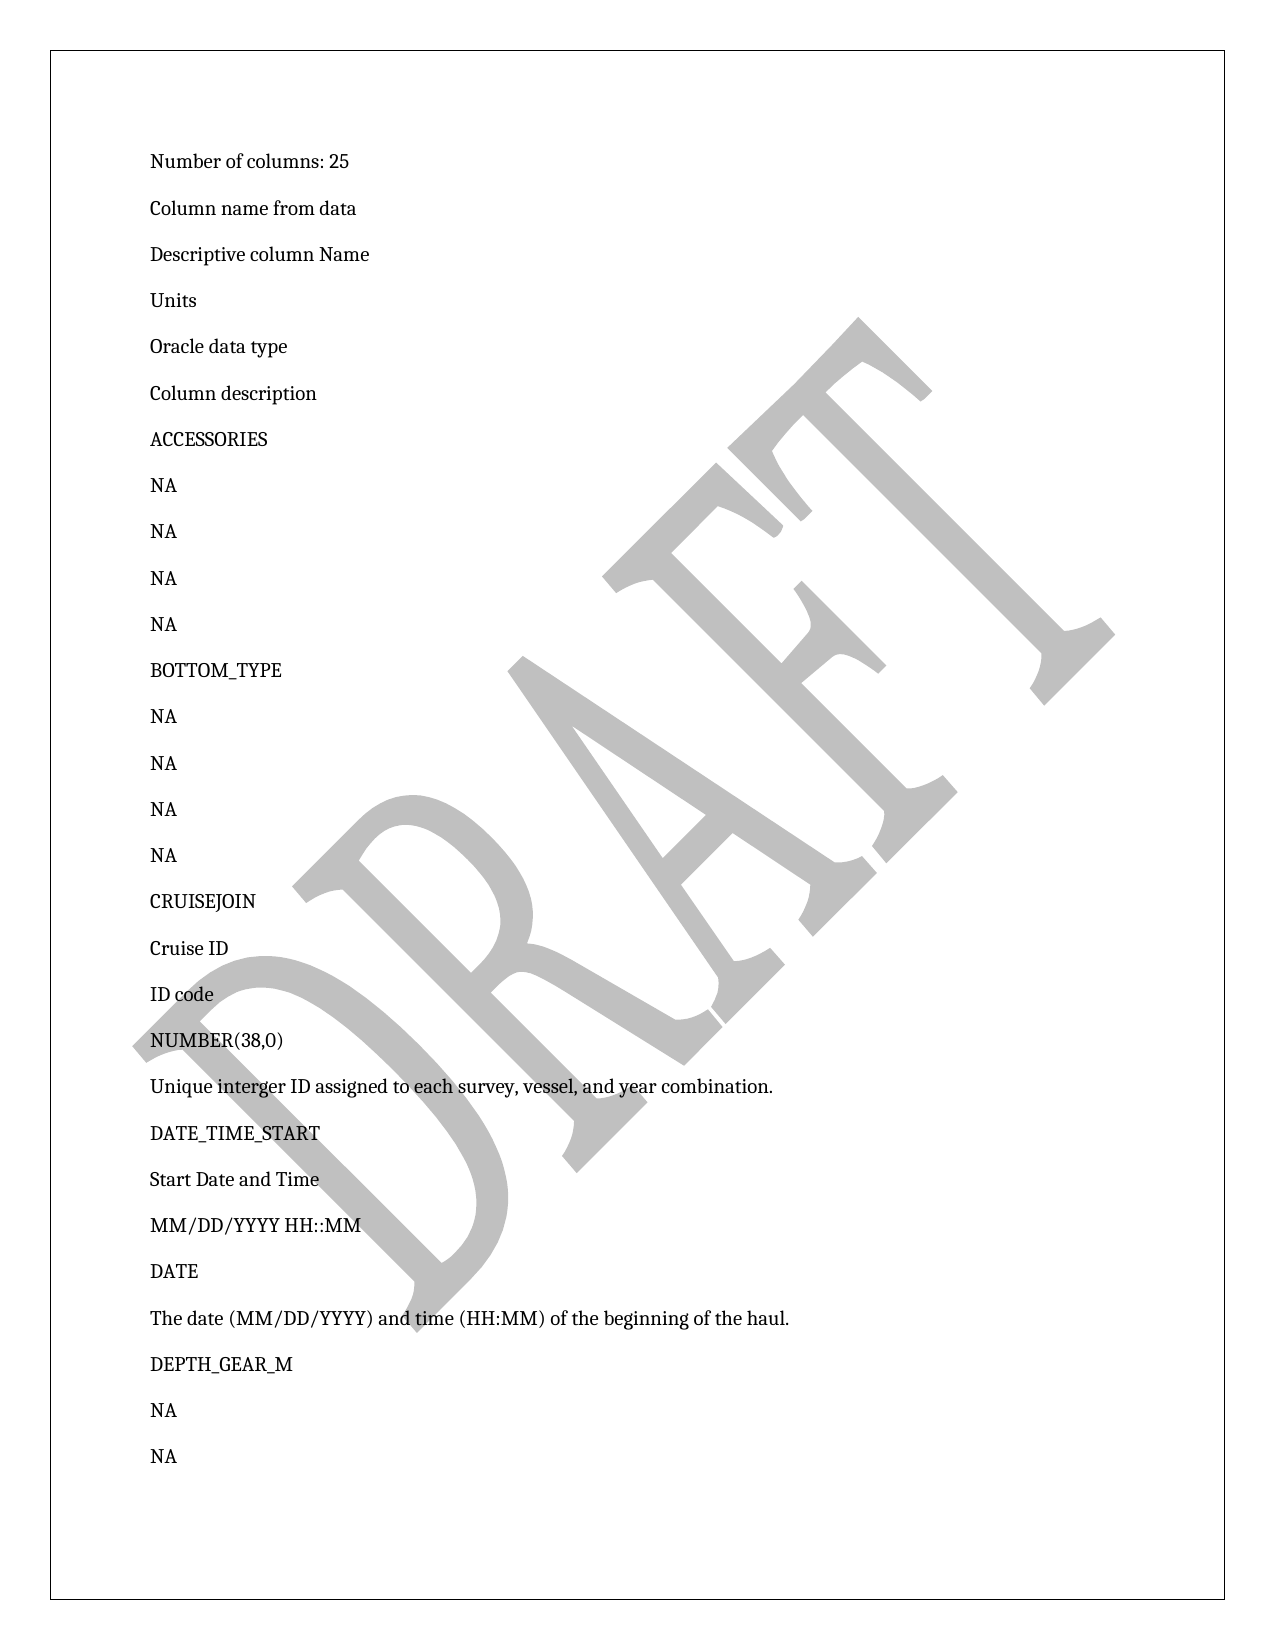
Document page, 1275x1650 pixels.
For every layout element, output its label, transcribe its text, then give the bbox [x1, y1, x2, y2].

text Start Date and Time [150, 1167, 1125, 1191]
text Descriptive column Name [150, 242, 1125, 266]
text NA [150, 844, 1125, 868]
text DATE [150, 1260, 1125, 1284]
text The date (MM/DD/YYYY) and time (HH:MM) of the beginning of the haul. [150, 1306, 1125, 1330]
text NA [150, 797, 1125, 821]
text NA [150, 1399, 1125, 1423]
text NA [150, 705, 1125, 729]
text NA [150, 612, 1125, 636]
text NA [150, 751, 1125, 775]
text ID code [150, 982, 1125, 1006]
text Column description [150, 381, 1125, 405]
text MM/DD/YYYY HH::MM [150, 1214, 1125, 1238]
text BOTTOM_TYPE [150, 659, 1125, 683]
text NUMBER(38,0) [150, 1029, 1125, 1053]
text Column name from data [150, 196, 1125, 220]
text NA [150, 566, 1125, 590]
text Number of columns: 25 [150, 150, 1125, 174]
text Cruise ID [150, 936, 1125, 960]
text DEPTH_GEAR_M [150, 1352, 1125, 1376]
text CRUISEJOIN [150, 890, 1125, 914]
text ACCESSORIES [150, 427, 1125, 451]
text Oracle data type [150, 335, 1125, 359]
text DATE_TIME_START [150, 1121, 1125, 1145]
text NA [150, 520, 1125, 544]
text Units [150, 289, 1125, 313]
text Unique interger ID assigned to each survey, vessel, and year combination. [150, 1075, 1125, 1099]
text NA [150, 474, 1125, 498]
text NA [150, 1445, 1125, 1469]
